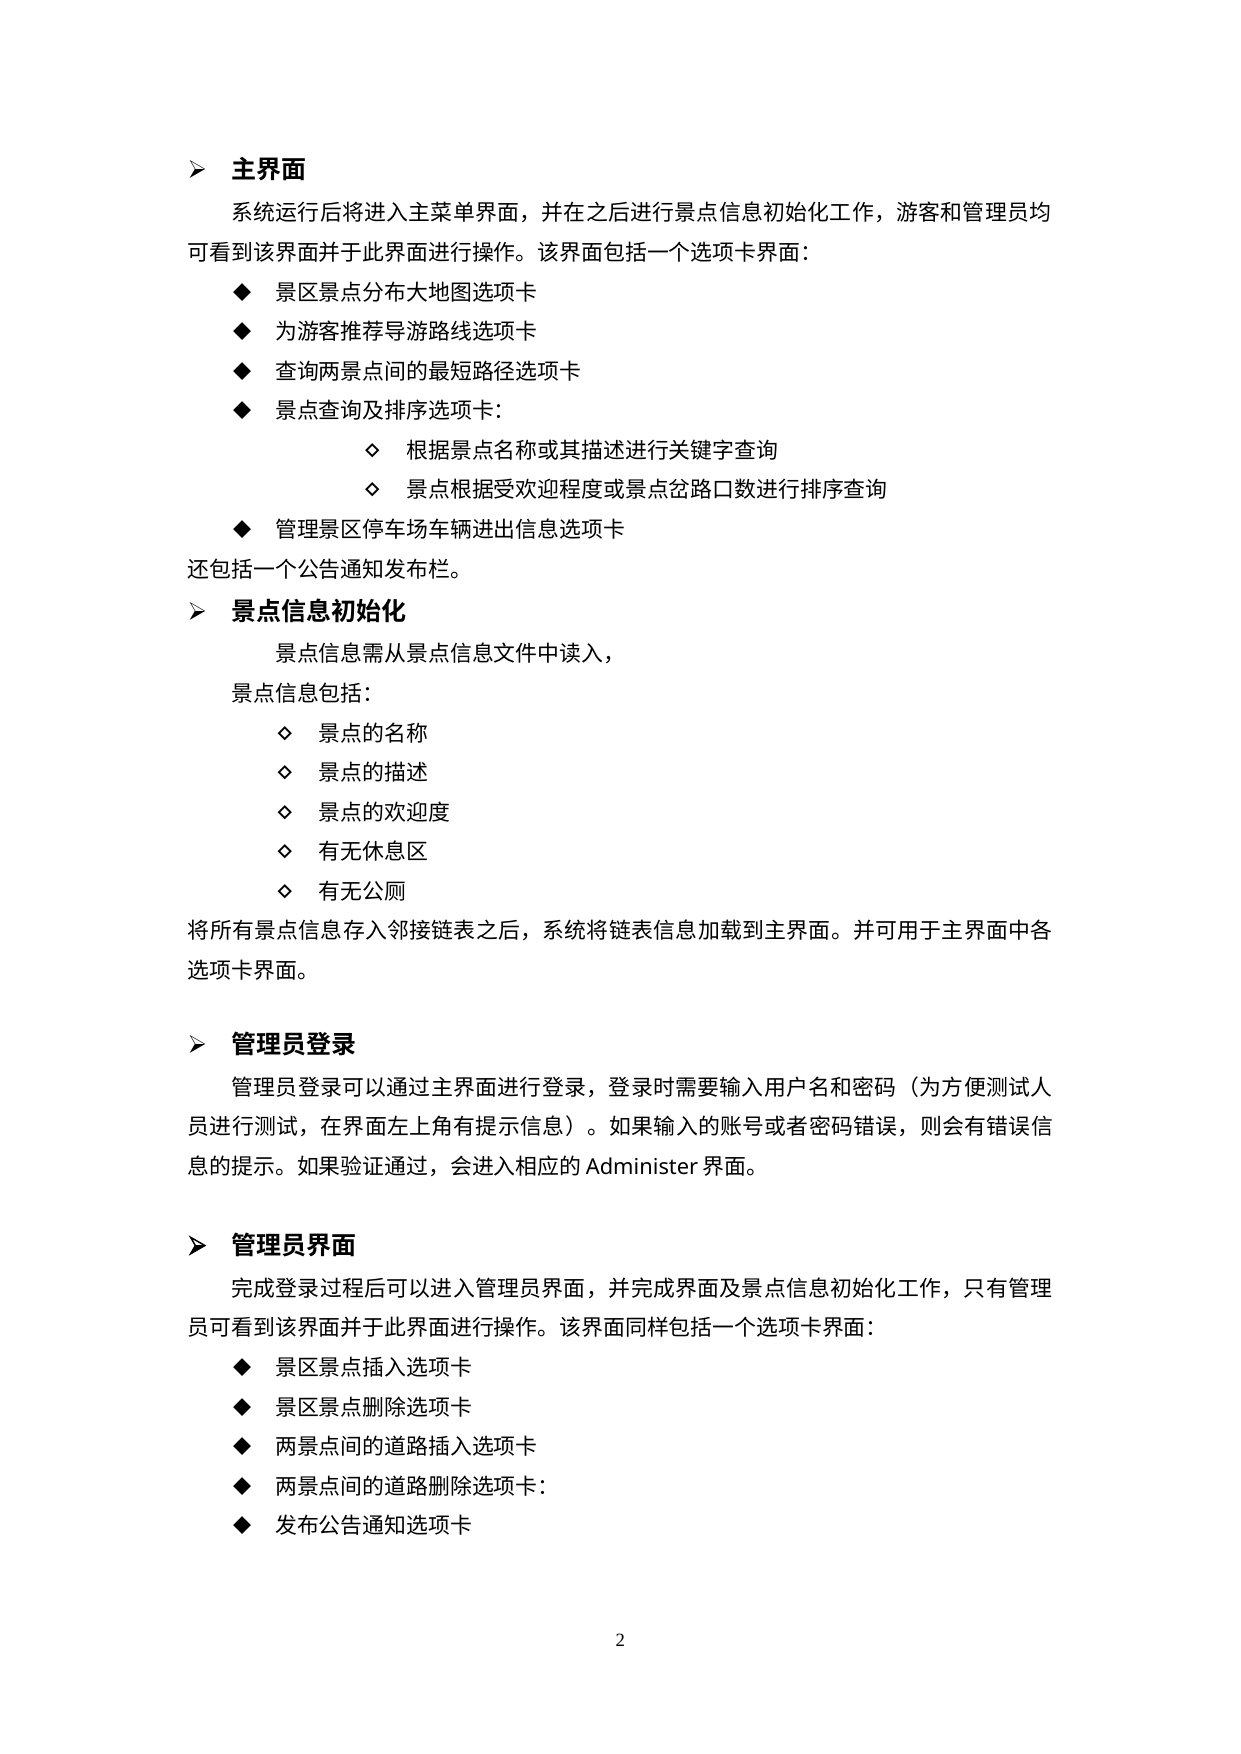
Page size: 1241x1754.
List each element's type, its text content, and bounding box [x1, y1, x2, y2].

list 管理景区停车场车辆进出信息选项卡 [231, 512, 1053, 544]
list 根据景点名称或其描述进行关键字查询 [362, 433, 1053, 464]
list 景点的名称 [275, 716, 1053, 747]
list 查询两景点间的最短路径选项卡 [231, 354, 1053, 385]
list 主界面 [187, 150, 1053, 186]
list 发布公告通知选项卡 [231, 1508, 1053, 1540]
list 管理员界面 [187, 1226, 1053, 1262]
list 为游客推荐导游路线选项卡 [231, 314, 1053, 346]
list 管理员登录 [187, 1024, 1053, 1060]
list 有无休息区 [275, 834, 1053, 866]
list 两景点间的道路插入选项卡 [231, 1429, 1053, 1461]
list 还包括一个公告通知发布栏。 [187, 552, 1053, 583]
list 景区景点删除选项卡 [231, 1389, 1053, 1421]
list 景点信息包括： [187, 676, 1053, 708]
list 有无公厕 [275, 874, 1053, 906]
list 系统运行后将进入主菜单界面，并在之后进行景点信息初始化工作，游客和管理员均可看到该界面并于此界面进行操作。该界面包括一个选项卡界面： [187, 195, 1053, 267]
list 将所有景点信息存入邻接链表之后，系统将链表信息加载到主界面。并可用于主界面中各选项卡界面。 [187, 913, 1053, 985]
list 景点根据受欢迎程度或景点岔路口数进行排序查询 [362, 472, 1053, 504]
list 景点信息需从景点信息文件中读入， [231, 636, 1053, 668]
list 两景点间的道路删除选项卡： [231, 1469, 1053, 1500]
list 景点的描述 [275, 755, 1053, 787]
list 景点的欢迎度 [275, 795, 1053, 826]
list 景点查询及排序选项卡： [231, 393, 1053, 425]
text 管理员登录可以通过主界面进行登录，登录时需要输入用户名和密码（为方便测试人员进行测试，在界面左上角有提示信息）。如果输入的账号或者密码错误，则会有错误信息的提示。如果验证通过，会进入相应的Administer界面。 [187, 1069, 1053, 1180]
list 景区景点插入选项卡 [231, 1350, 1053, 1382]
list 完成登录过程后可以进入管理员界面，并完成界面及景点信息初始化工作，只有管理员可看到该界面并于此界面进行操作。该界面同样包括一个选项卡界面： [187, 1271, 1053, 1342]
list 景区景点分布大地图选项卡 [231, 274, 1053, 306]
list 景点信息初始化 [187, 591, 1053, 627]
